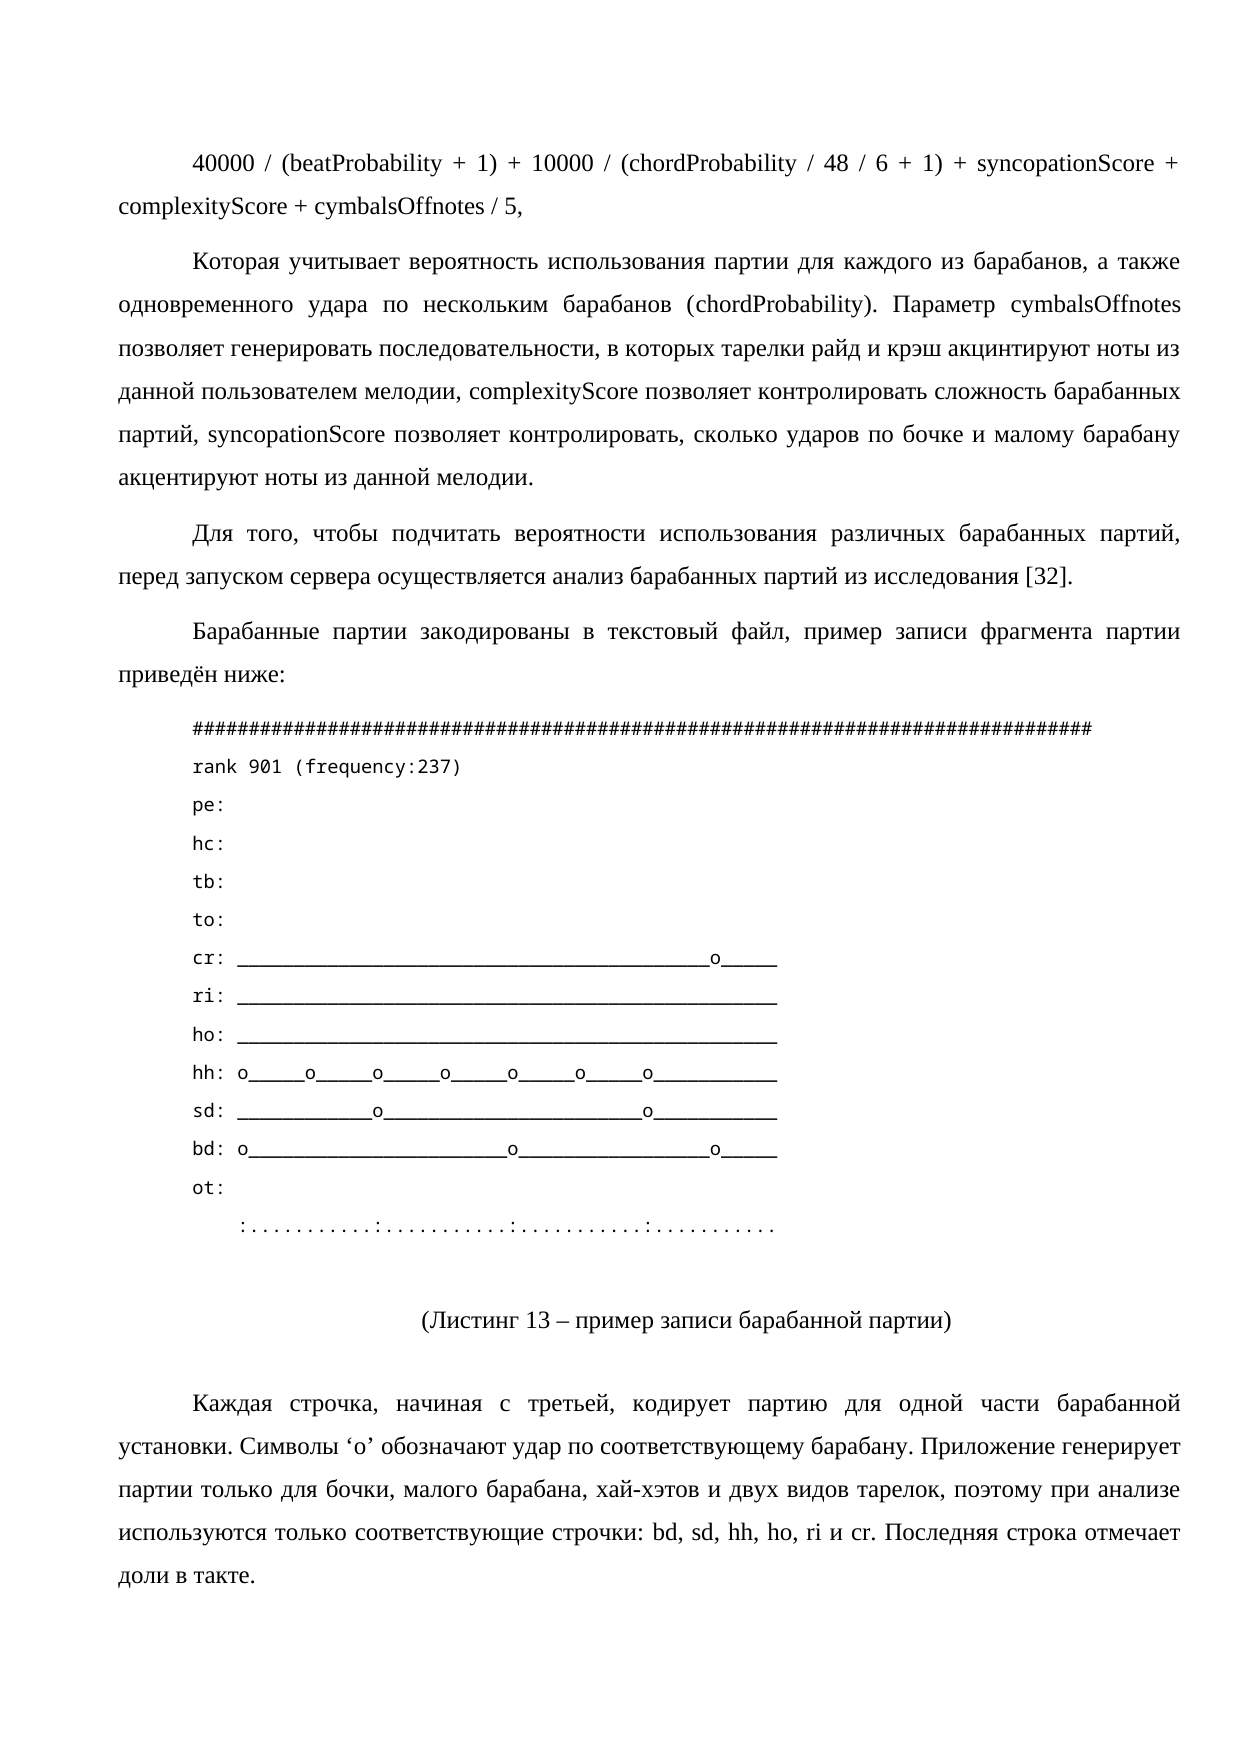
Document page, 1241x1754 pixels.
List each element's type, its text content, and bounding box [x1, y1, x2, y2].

list ri: ________________________________________________ [118, 983, 1181, 1008]
list Для того, чтобы подчитать вероятности использования различных барабанных партий, перед запуском сервера осуществляется анализ барабанных партий из исследования [32]. [118, 518, 1181, 589]
list Которая учитывает вероятность использования партии для каждого из барабанов, а также одновременного удара по нескольким барабанов (chordProbability). Параметр cymbalsOffnotes позволяет генерировать последовательности, в которых тарелки райд и крэш акцинтируют ноты из данной пользователем мелодии, complexityScore позволяет контролировать сложность барабанных партий, syncopationScore позволяет контролировать, сколько ударов по бочке и малому барабану акцентируют ноты из данной мелодии. [118, 246, 1181, 491]
list cr: __________________________________________o_____ [118, 944, 1181, 970]
list 40000 / (beatProbability + 1) + 10000 / (chordProbability / 48 / 6 + 1) + syncopationScore + complexityScore + cymbalsOffnotes / 5, [118, 148, 1181, 219]
list hc: [118, 830, 1181, 855]
list tb: [118, 868, 1181, 894]
list pe: [118, 792, 1181, 817]
list hh: o_____o_____o_____o_____o_____o_____o___________ [118, 1059, 1181, 1085]
list rank 901 (frequency:237) [118, 753, 1181, 779]
list ot: [118, 1174, 1181, 1199]
list :...........:...........:...........:........... [118, 1212, 1181, 1238]
list sd: ____________o_______________________o___________ [118, 1097, 1181, 1123]
list to: [118, 906, 1181, 932]
text (Листинг 13 – пример записи барабанной партии) [118, 1305, 1181, 1334]
list bd: o_______________________o_________________o_____ [118, 1136, 1181, 1161]
list Барабанные партии закодированы в текстовый файл, пример записи фрагмента партии приведён ниже: [118, 616, 1181, 688]
list ################################################################################ [118, 715, 1181, 741]
list Каждая строчка, начиная с третьей, кодирует партию для одной части барабанной установки. Символы ‘o’ обозначают удар по соответствующему барабану. Приложение генерирует партии только для бочки, малого барабана, хай-хэтов и двух видов тарелок, поэтому при анализе используются только соответствующие строчки: bd, sd, hh, ho, ri и cr. Последняя строка отмечает доли в такте. [118, 1388, 1181, 1589]
list ho: ________________________________________________ [118, 1021, 1181, 1047]
